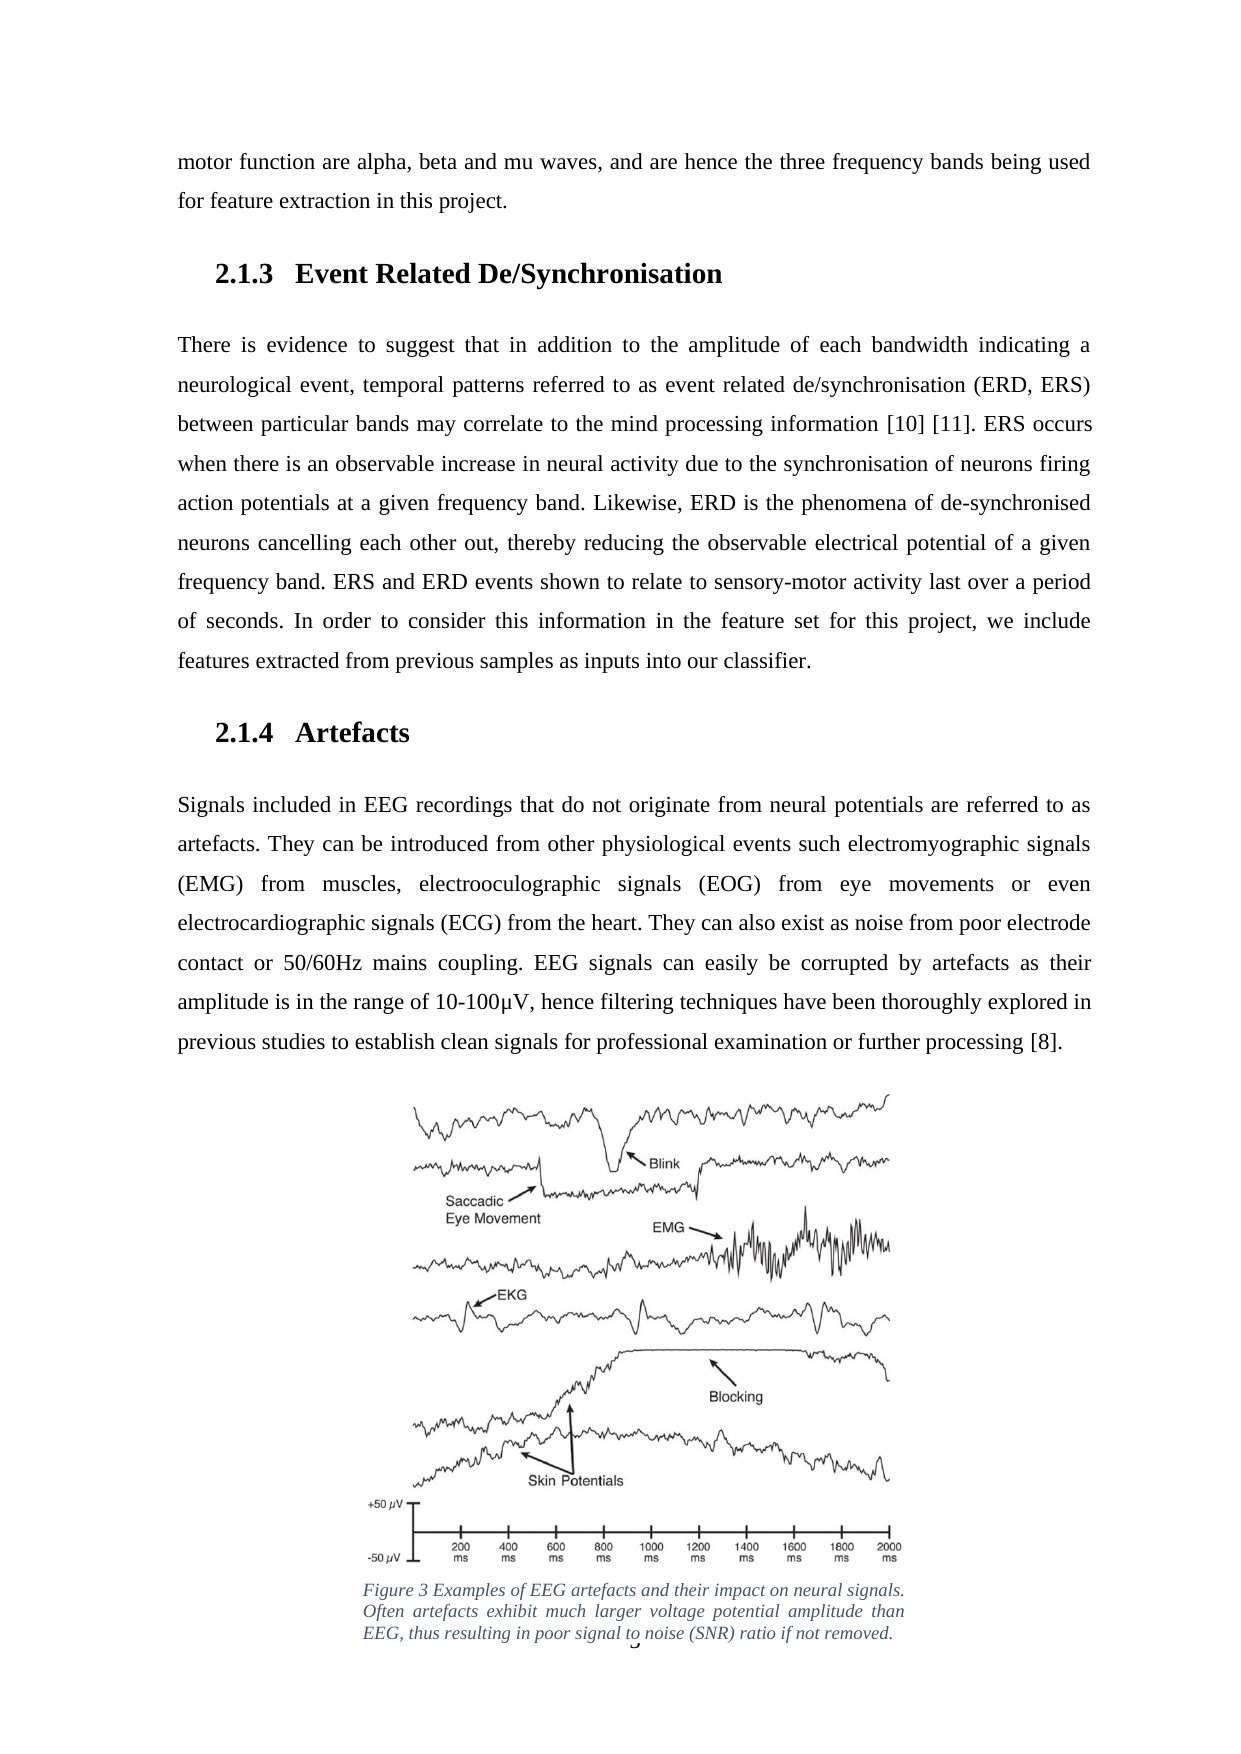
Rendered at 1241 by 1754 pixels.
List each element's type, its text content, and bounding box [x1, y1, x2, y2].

text There is evidence to suggest that in addition to the amplitude of each bandwidth indicating a neurological event, temporal patterns referred to as event related de/synchronisation (ERD, ERS) between particular bands may correlate to the mind processing information . ERS occurs when there is an observable increase in neural activity due to the synchronisation of neurons firing action potentials at a given frequency band. Likewise, ERD is the phenomena of de-synchronised neurons cancelling each other out, thereby reducing the observable electrical potential of a given frequency band. ERS and ERD events shown to relate to sensory-motor activity last over a period of seconds. In order to consider this information in the feature set for this project, we include features extracted from previous samples as inputs into our classifier. [177, 331, 1092, 673]
text Signals included in EEG recordings that do not originate from neural potentials are referred to as artefacts. They can be introduced from other physiological events such electromyographic signals (EMG) from muscles, electrooculographic signals (EOG) from eye movements or even electrocardiographic signals (ECG) from the heart. They can also exist as noise from poor electrode contact or 50/60Hz mains coupling. EEG signals can easily be corrupted by artefacts as their amplitude is in the range of 10-100μV, hence filtering techniques have been thoroughly explored in previous studies to establish clean signals for professional examination or further processing. [177, 791, 1092, 1054]
subtitle 2.1.3 Event Related De/Synchronisation [215, 256, 1092, 289]
picture [362, 1088, 907, 1570]
subtitle 2.1.4 Artefacts [215, 716, 1092, 749]
